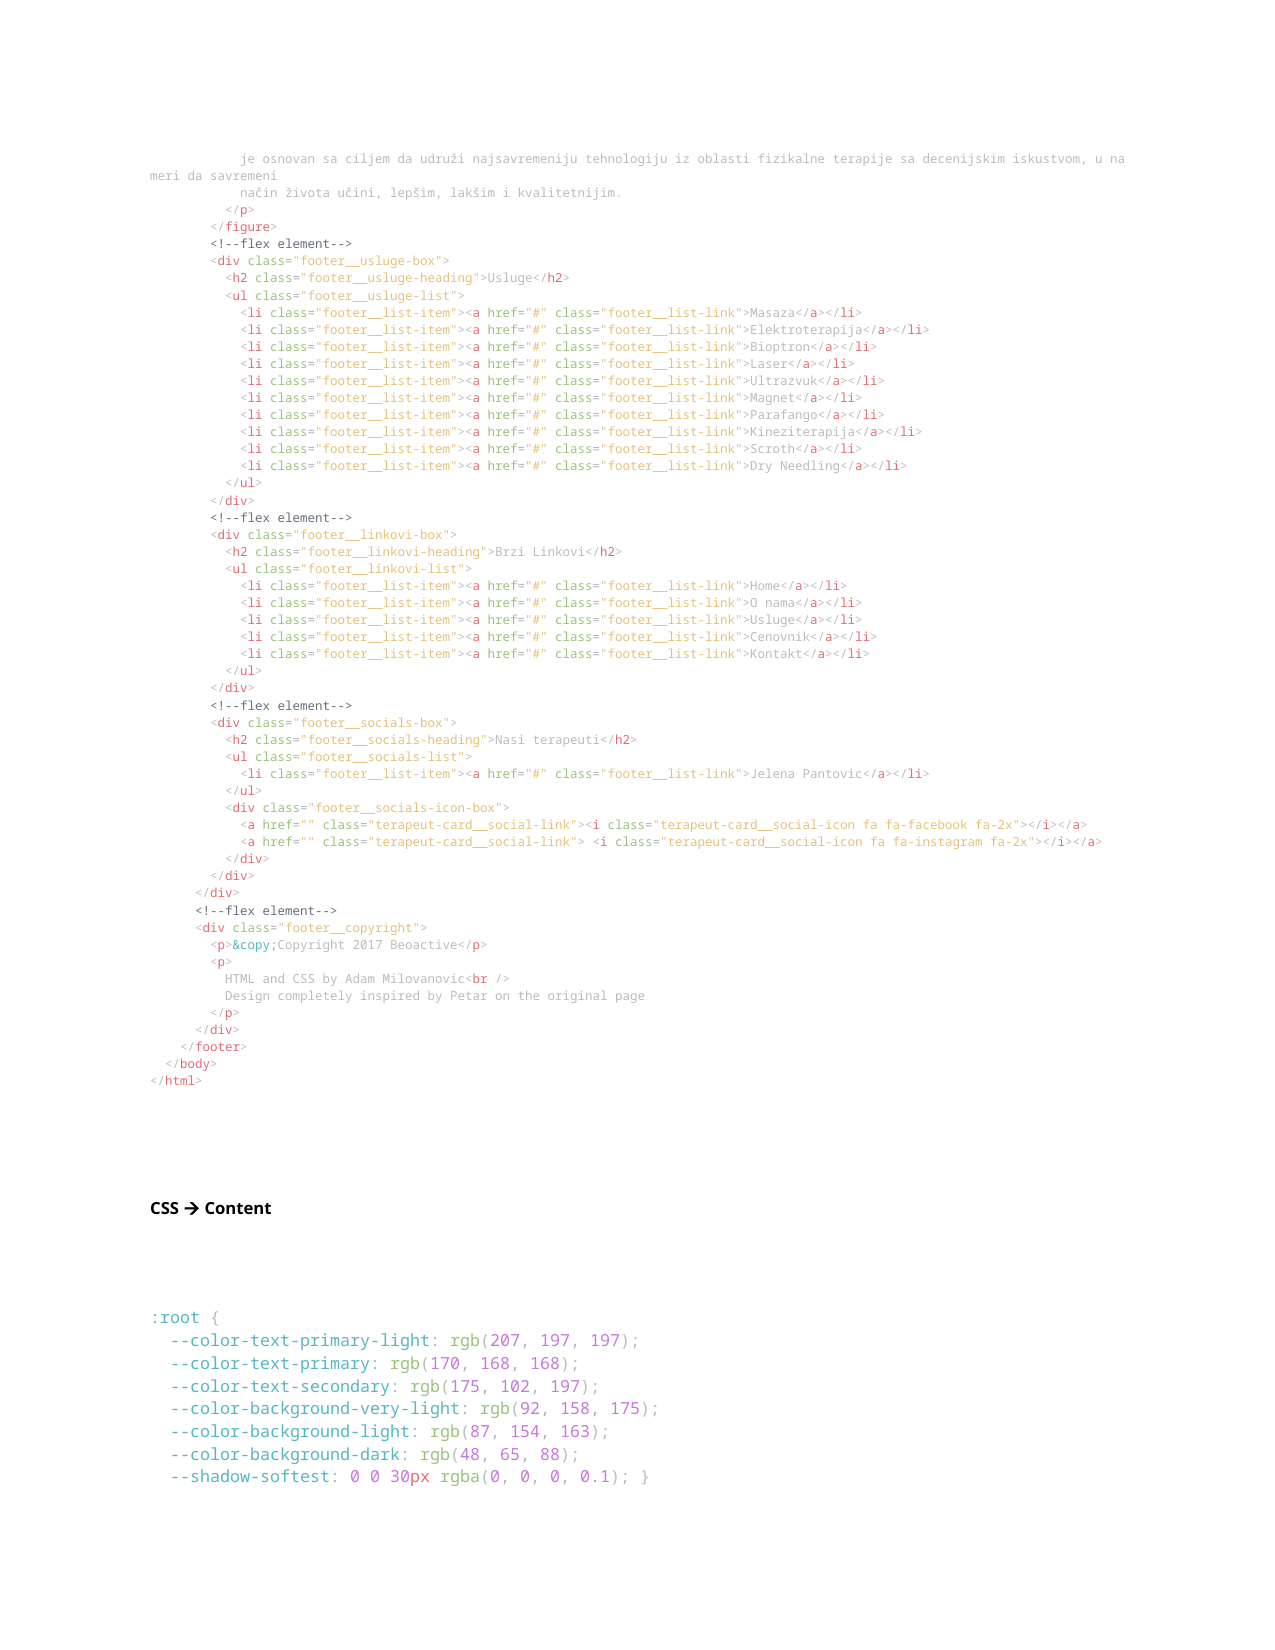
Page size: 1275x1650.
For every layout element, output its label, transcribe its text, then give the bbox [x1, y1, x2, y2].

text :root { [150, 1306, 1125, 1329]
text <!--flex element--> [150, 235, 1125, 252]
text <li class="footer__list-item"><a href="#" class="footer__list-link">O nama</a></li> [150, 594, 1125, 611]
text --shadow-softest: 0 0 30px rgba(0, 0, 0, 0.1); } [150, 1465, 1125, 1488]
text <li class="footer__list-item"><a href="#" class="footer__list-link">Kineziterapija</a></li> [150, 423, 1125, 440]
text --color-text-primary-light: rgb(207, 197, 197); [150, 1329, 1125, 1351]
text </footer> [150, 1038, 1125, 1055]
text <div class="footer__socials-icon-box"> [150, 799, 1125, 816]
text <li class="footer__list-item"><a href="#" class="footer__list-link">Home</a></li> [150, 577, 1125, 594]
text <ul class="footer__socials-list"> [150, 748, 1125, 765]
text <!--flex element--> [150, 509, 1125, 526]
text <ul class="footer__linkovi-list"> [150, 560, 1125, 577]
text </ul> [150, 662, 1125, 679]
text <li class="footer__list-item"><a href="#" class="footer__list-link">Parafango</a></li> [150, 406, 1125, 423]
text --color-text-primary: rgb(170, 168, 168); [150, 1351, 1125, 1374]
text <p> [150, 953, 1125, 970]
text <!--flex element--> [150, 697, 1125, 714]
text <h2 class="footer__usluge-heading">Usluge</h2> [150, 269, 1125, 287]
text --color-text-secondary: rgb(175, 102, 197); [150, 1374, 1125, 1397]
text <div class="footer__usluge-box"> [150, 252, 1125, 269]
text </div> [150, 1021, 1125, 1038]
text <li class="footer__list-item"><a href="#" class="footer__list-link">Scroth</a></li> [150, 440, 1125, 457]
text HTML and CSS by Adam Milovanovic<br /> [150, 970, 1125, 987]
text </figure> [150, 218, 1125, 235]
text <a href="" class="terapeut-card__social-link"><i class="terapeut-card__social-icon fa fa-facebook fa-2x"></i></a> [150, 816, 1125, 833]
text način života učini, lepšim, lakšim i kvalitetnijim. [150, 184, 1125, 201]
text --color-background-light: rgb(87, 154, 163); [150, 1419, 1125, 1442]
text <!--flex element--> [150, 902, 1125, 919]
text Design completely inspired by Petar on the original page [150, 987, 1125, 1004]
text </ul> [150, 782, 1125, 799]
text <h2 class="footer__socials-heading">Nasi terapeuti</h2> [150, 731, 1125, 748]
text </div> [150, 492, 1125, 509]
text <li class="footer__list-item"><a href="#" class="footer__list-link">Masaza</a></li> [150, 304, 1125, 321]
text <li class="footer__list-item"><a href="#" class="footer__list-link">Dry Needling</a></li> [150, 457, 1125, 474]
text <li class="footer__list-item"><a href="#" class="footer__list-link">Kontakt</a></li> [150, 645, 1125, 662]
text <li class="footer__list-item"><a href="#" class="footer__list-link">Jelena Pantovic</a></li> [150, 765, 1125, 782]
text <li class="footer__list-item"><a href="#" class="footer__list-link">Cenovnik</a></li> [150, 628, 1125, 645]
text <div class="footer__linkovi-box"> [150, 526, 1125, 543]
text <ul class="footer__usluge-list"> [150, 287, 1125, 304]
text CSS Content [150, 1196, 1125, 1219]
text <li class="footer__list-item"><a href="#" class="footer__list-link">Ultrazvuk</a></li> [150, 372, 1125, 389]
text </div> [150, 884, 1125, 902]
text --color-background-dark: rgb(48, 65, 88); [150, 1442, 1125, 1465]
text <li class="footer__list-item"><a href="#" class="footer__list-link">Elektroterapija</a></li> [150, 321, 1125, 338]
text <div class="footer__socials-box"> [150, 714, 1125, 731]
text <p>&copy;Copyright 2017 Beoactive</p> [150, 936, 1125, 953]
text --color-background-very-light: rgb(92, 158, 175); [150, 1397, 1125, 1419]
text </div> [150, 850, 1125, 867]
text <li class="footer__list-item"><a href="#" class="footer__list-link">Magnet</a></li> [150, 389, 1125, 406]
text <a href="" class="terapeut-card__social-link"> <i class="terapeut-card__social-icon fa fa-instagram fa-2x"></i></a> [150, 833, 1125, 850]
text </body> [150, 1055, 1125, 1072]
text </ul> [150, 474, 1125, 492]
text <li class="footer__list-item"><a href="#" class="footer__list-link">Usluge</a></li> [150, 611, 1125, 628]
text </p> [150, 201, 1125, 218]
text je osnovan sa ciljem da udruži najsavremeniju tehnologiju iz oblasti fizikalne terapije sa decenijskim iskustvom, u nameri da savremeni [150, 150, 1125, 184]
text <li class="footer__list-item"><a href="#" class="footer__list-link">Bioptron</a></li> [150, 338, 1125, 355]
text </div> [150, 867, 1125, 884]
text <h2 class="footer__linkovi-heading">Brzi Linkovi</h2> [150, 543, 1125, 560]
text </div> [150, 679, 1125, 697]
text <li class="footer__list-item"><a href="#" class="footer__list-link">Laser</a></li> [150, 355, 1125, 372]
text </p> [150, 1004, 1125, 1021]
text <div class="footer__copyright"> [150, 919, 1125, 936]
text </html> [150, 1072, 1125, 1089]
